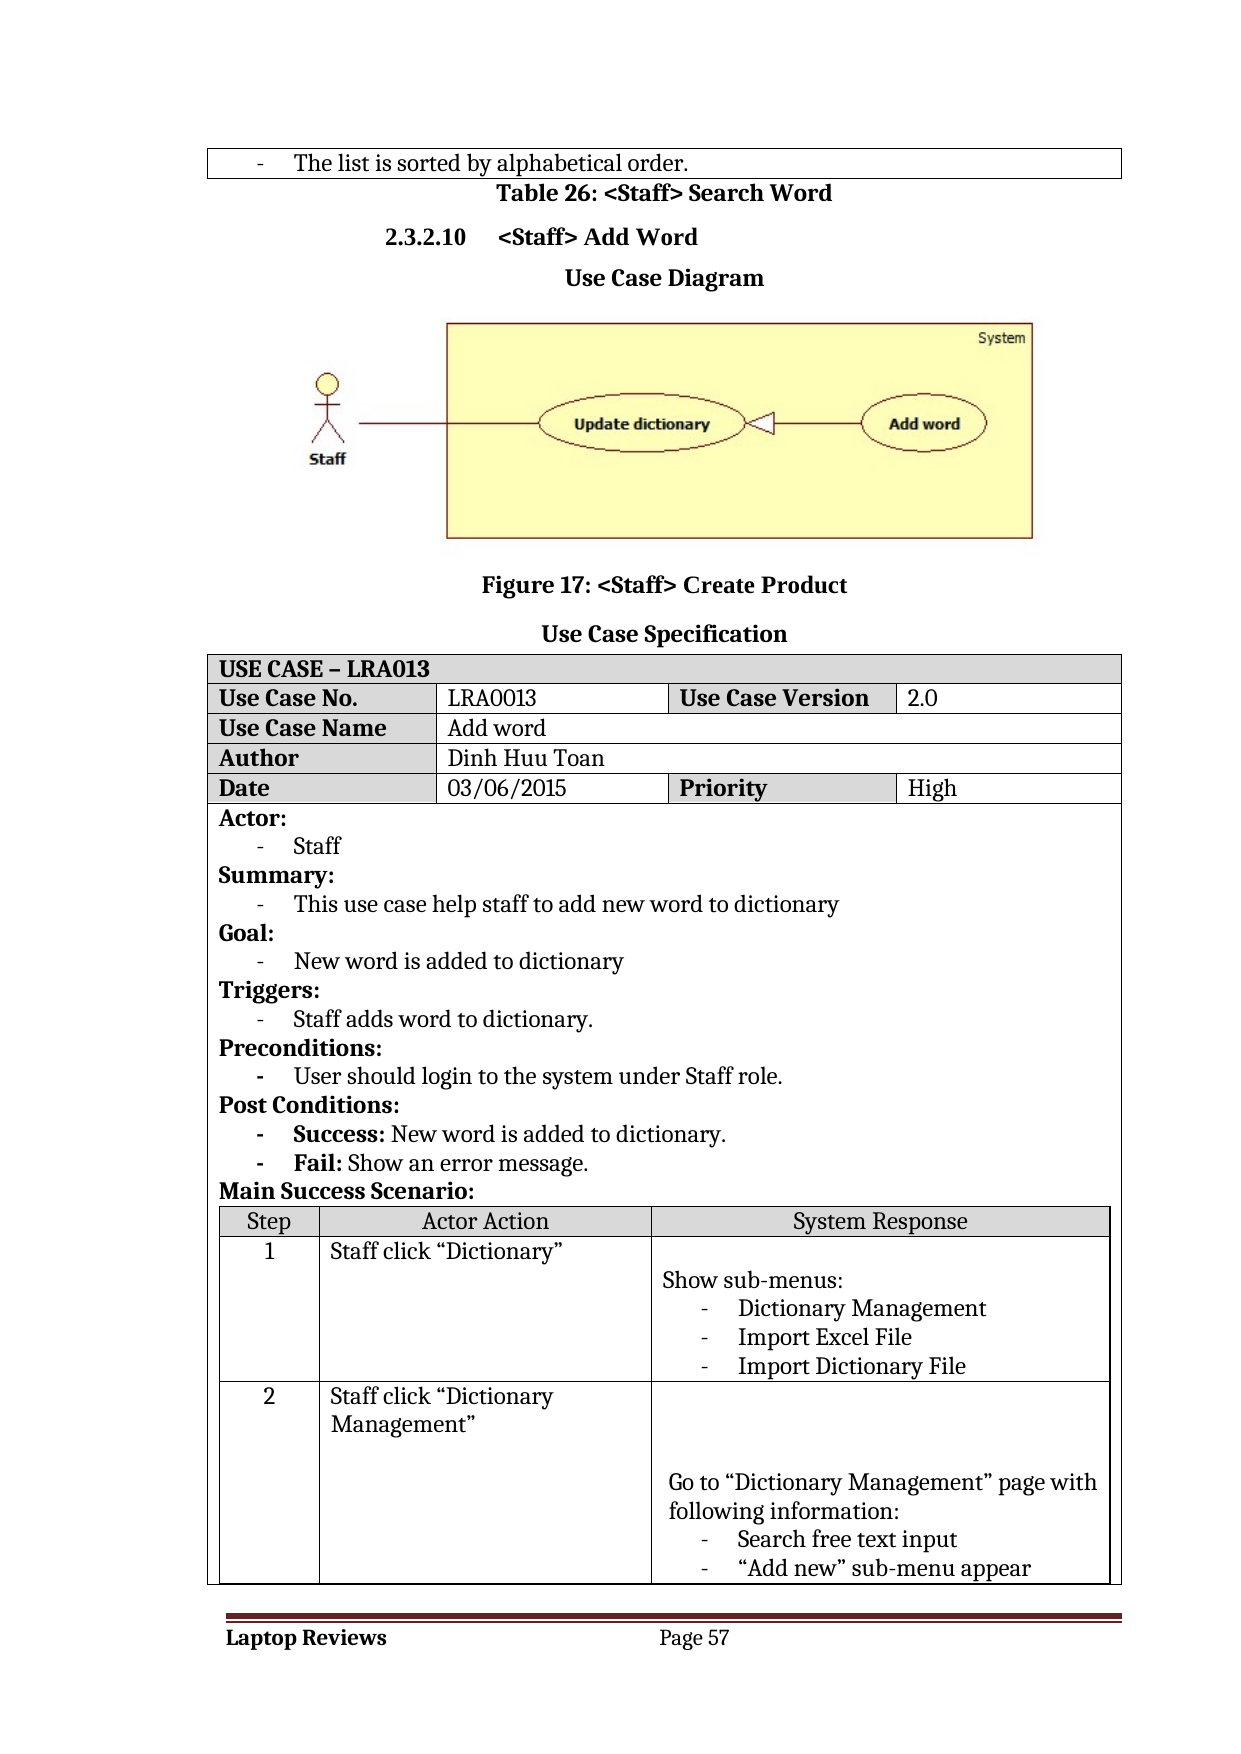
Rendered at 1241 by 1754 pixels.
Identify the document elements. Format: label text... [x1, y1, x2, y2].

table_cell Use Case Name [208, 714, 436, 743]
table_cell Priority [669, 774, 896, 802]
picture [269, 297, 1060, 566]
subtitle Use Case Specification [207, 620, 1122, 649]
table_cell 03/06/2015 [437, 774, 668, 802]
table_cell Author [208, 744, 436, 773]
table_cell LRA0013 [437, 684, 668, 713]
table_cell High [897, 774, 1121, 802]
table_cell Add word [437, 714, 1121, 743]
table_cell Use Case Version [669, 684, 896, 713]
table_cell 2.0 [897, 684, 1121, 713]
table_cell Dinh Huu Toan [437, 744, 1121, 773]
subtitle <Staff> Add Word [385, 222, 1122, 252]
subtitle Use Case Diagram [207, 264, 1122, 293]
table_header USE CASE – LRA013 [208, 655, 1121, 683]
text Figure 17: <Staff> Create Product [207, 570, 1122, 599]
table_cell Date [208, 774, 436, 802]
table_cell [208, 149, 1121, 177]
table_cell Use Case No. [208, 684, 436, 713]
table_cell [208, 804, 1121, 1584]
subtitle Table : <Staff> Search Word [207, 179, 1122, 207]
